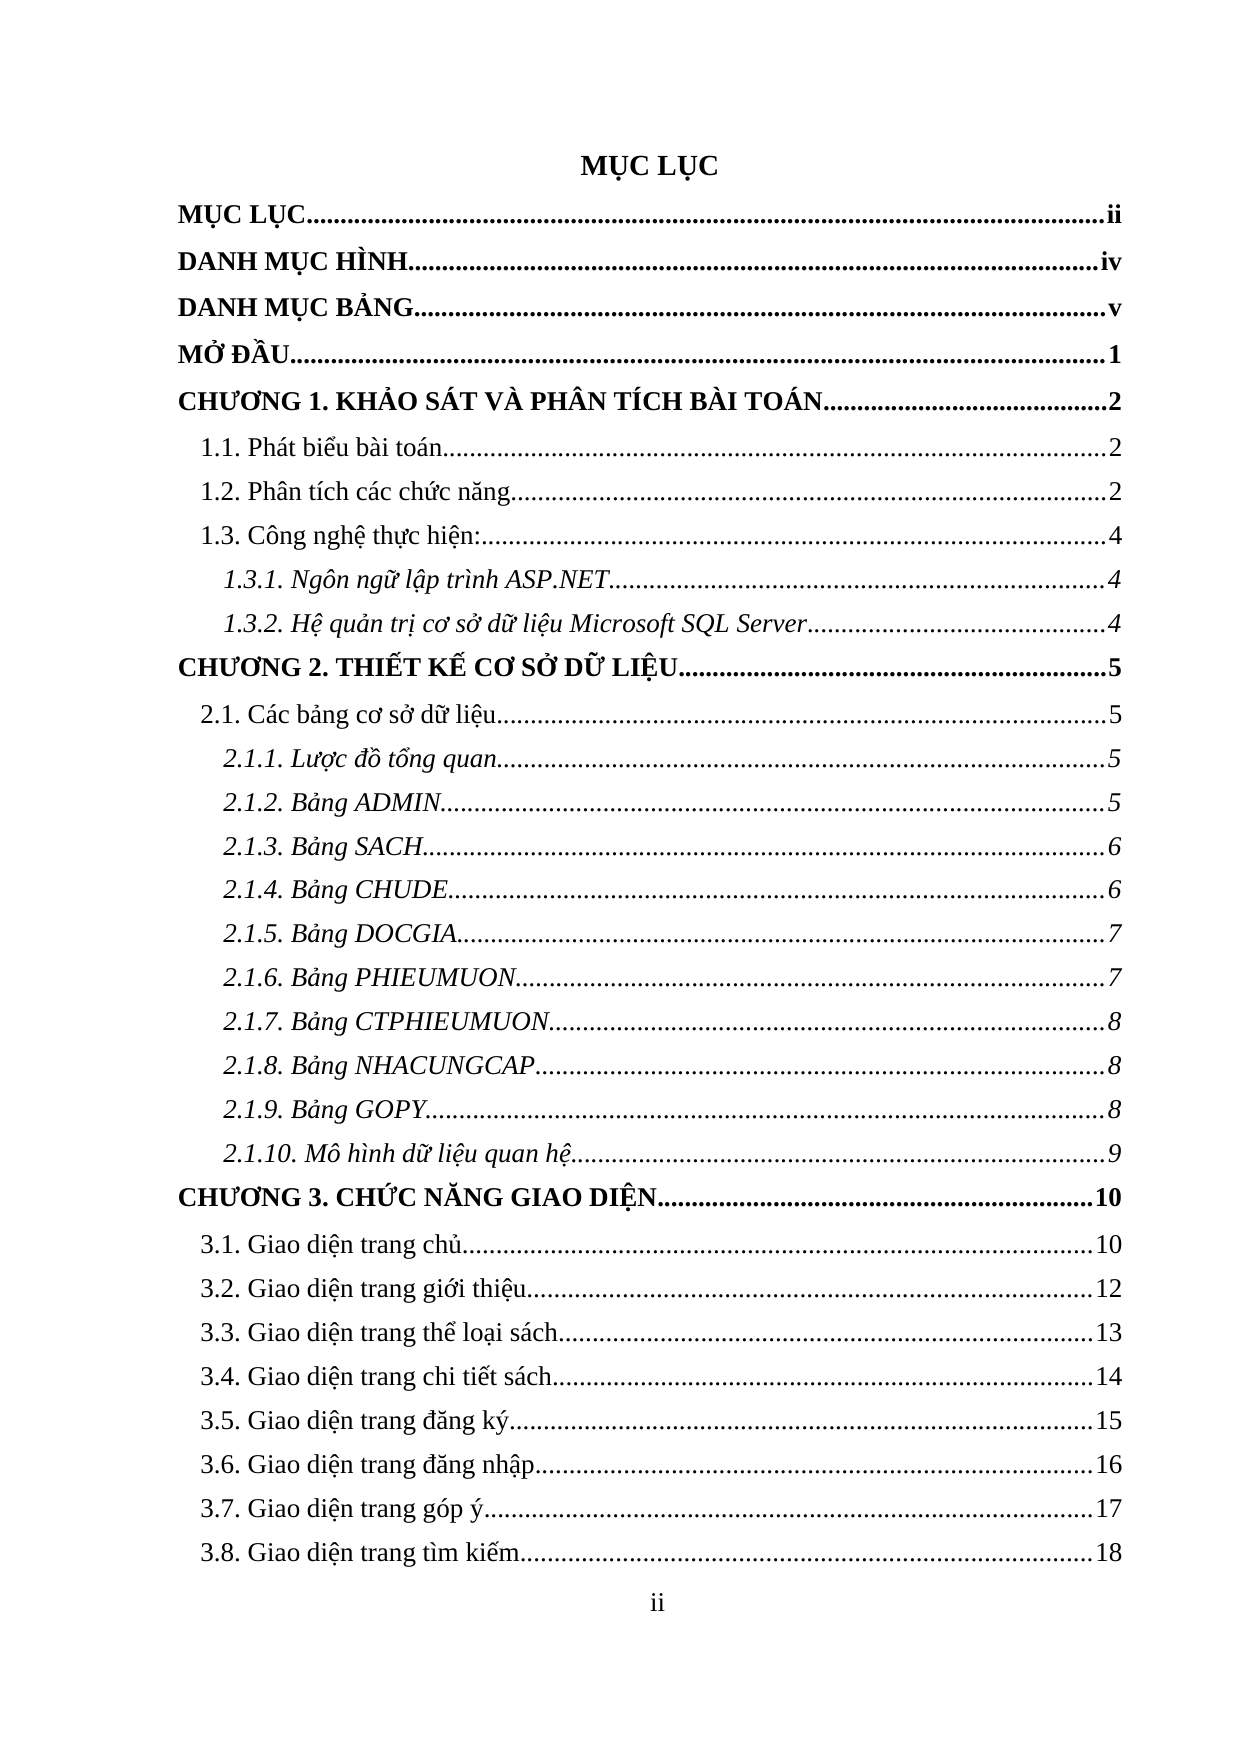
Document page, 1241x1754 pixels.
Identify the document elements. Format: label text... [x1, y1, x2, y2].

text MỤC LỤC [177, 148, 1122, 181]
text MỞ ĐẦU 1 [177, 338, 1122, 369]
text 2.1.2. Bảng ADMIN 5 [223, 786, 1122, 817]
text 1.3.1. Ngôn ngữ lập trình ASP.NET 4 [223, 563, 1122, 594]
text CHƯƠNG 3. CHỨC NĂNG GIAO DIỆN 10 [177, 1181, 1122, 1212]
text 2.1.9. Bảng GOPY 8 [223, 1093, 1122, 1124]
text 2.1.5. Bảng DOCGIA 7 [223, 918, 1122, 949]
text 3.7. Giao diện trang góp ý 17 [200, 1492, 1122, 1523]
text 3.2. Giao diện trang giới thiệu 12 [200, 1272, 1122, 1303]
text 2.1.6. Bảng PHIEUMUON 7 [223, 962, 1122, 993]
text 3.3. Giao diện trang thể loại sách 13 [200, 1316, 1122, 1347]
text CHƯƠNG 2. THIẾT KẾ CƠ SỞ DỮ LIỆU 5 [177, 651, 1122, 682]
text DANH MỤC HÌNH iv [177, 245, 1122, 276]
text 2.1.10. Mô hình dữ liệu quan hệ 9 [223, 1137, 1122, 1168]
text CHƯƠNG 1. KHẢO SÁT VÀ PHÂN TÍCH BÀI TOÁN 2 [177, 385, 1122, 416]
text 1.1. Phát biểu bài toán 2 [200, 431, 1122, 462]
text 2.1.1. Lược đồ tổng quan 5 [223, 742, 1122, 773]
text 2.1.4. Bảng CHUDE 6 [223, 874, 1122, 905]
text 2.1. Các bảng cơ sở dữ liệu 5 [200, 698, 1122, 729]
text MỤC LỤC ii [177, 198, 1122, 229]
text 3.4. Giao diện trang chi tiết sách 14 [200, 1360, 1122, 1391]
text 3.5. Giao diện trang đăng ký 15 [200, 1404, 1122, 1435]
text 2.1.3. Bảng SACH 6 [223, 830, 1122, 861]
text 2.1.7. Bảng CTPHIEUMUON 8 [223, 1006, 1122, 1037]
text DANH MỤC BẢNG v [177, 291, 1122, 322]
text 1.2. Phân tích các chức năng 2 [200, 475, 1122, 506]
text 1.3. Công nghệ thực hiện: 4 [200, 519, 1122, 550]
text 3.6. Giao diện trang đăng nhập 16 [200, 1448, 1122, 1479]
text 3.1. Giao diện trang chủ 10 [200, 1228, 1122, 1259]
text 3.8. Giao diện trang tìm kiếm 18 [200, 1536, 1122, 1567]
text 1.3.2. Hệ quản trị cơ sở dữ liệu Microsoft SQL Server 4 [223, 607, 1122, 638]
text 2.1.8. Bảng NHACUNGCAP 8 [223, 1049, 1122, 1081]
